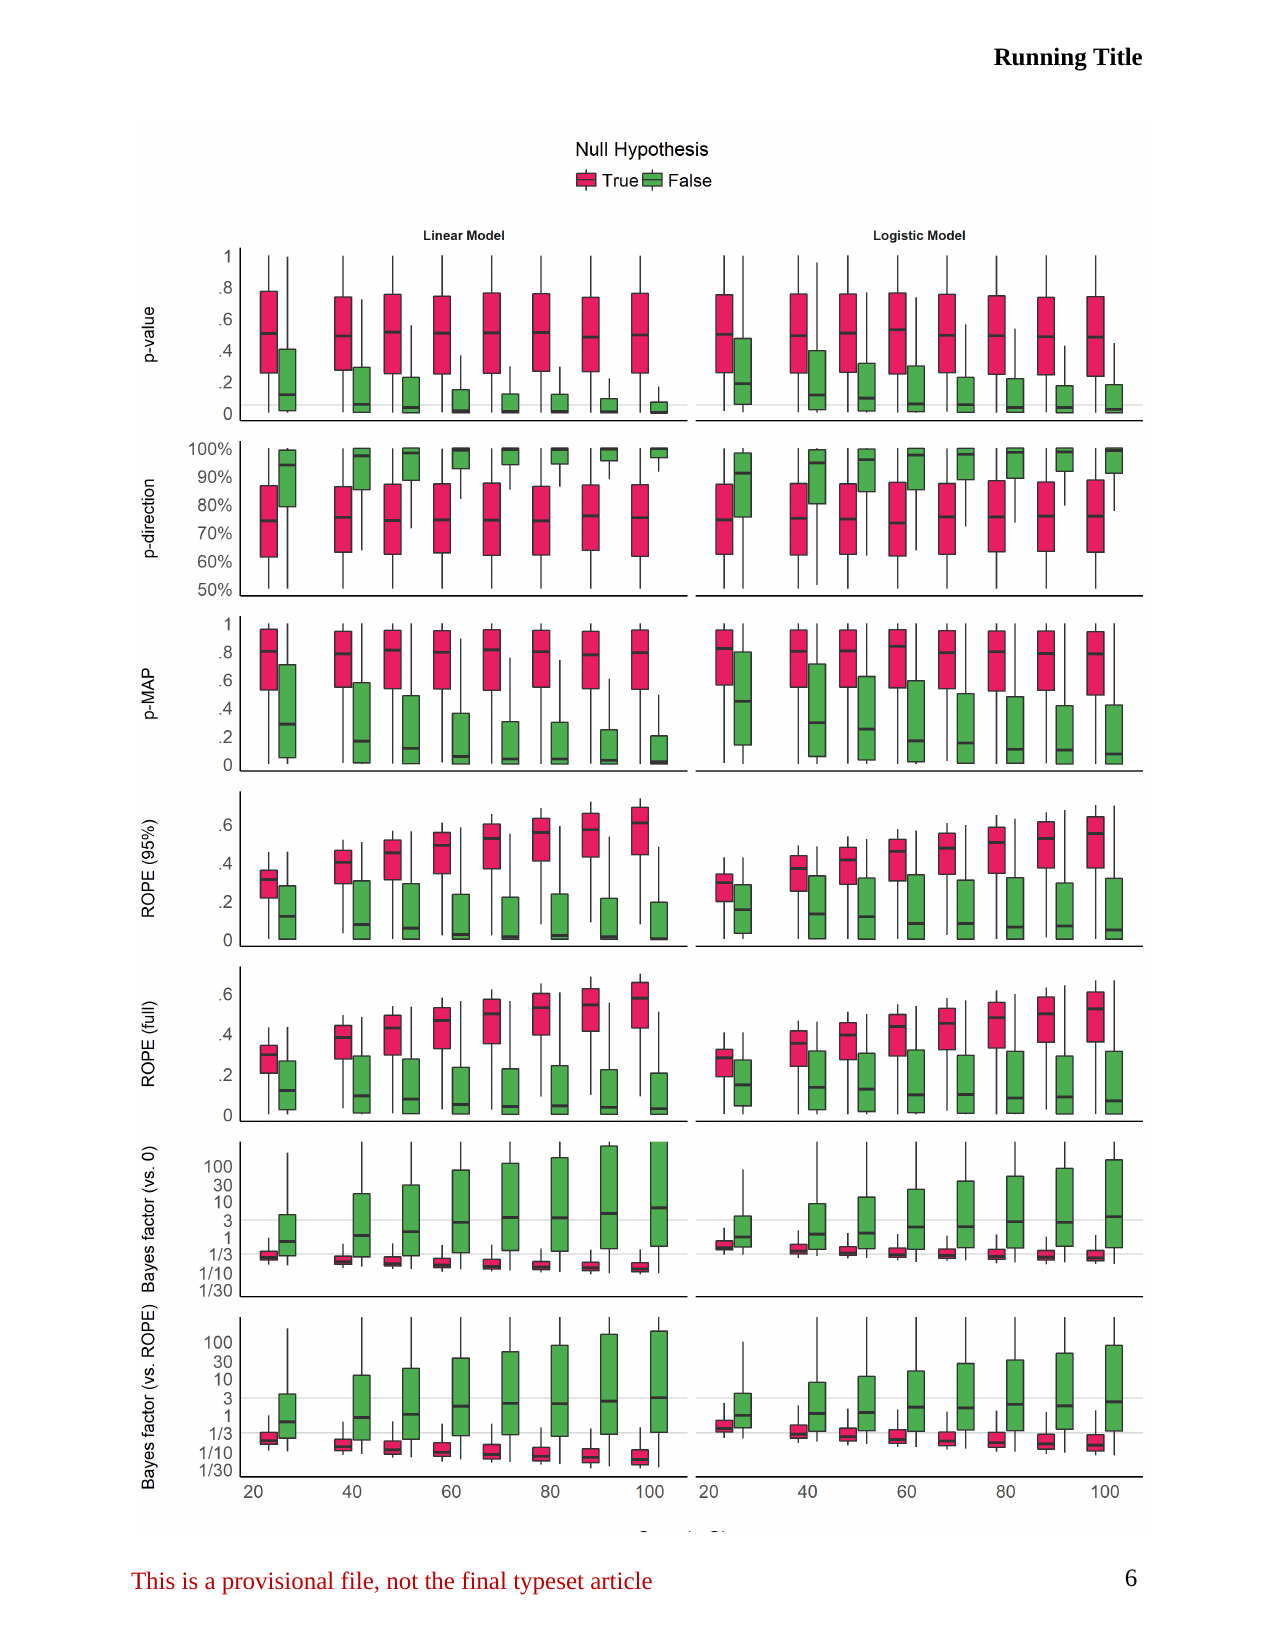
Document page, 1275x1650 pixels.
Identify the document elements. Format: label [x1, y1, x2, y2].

picture [133, 118, 1151, 1532]
